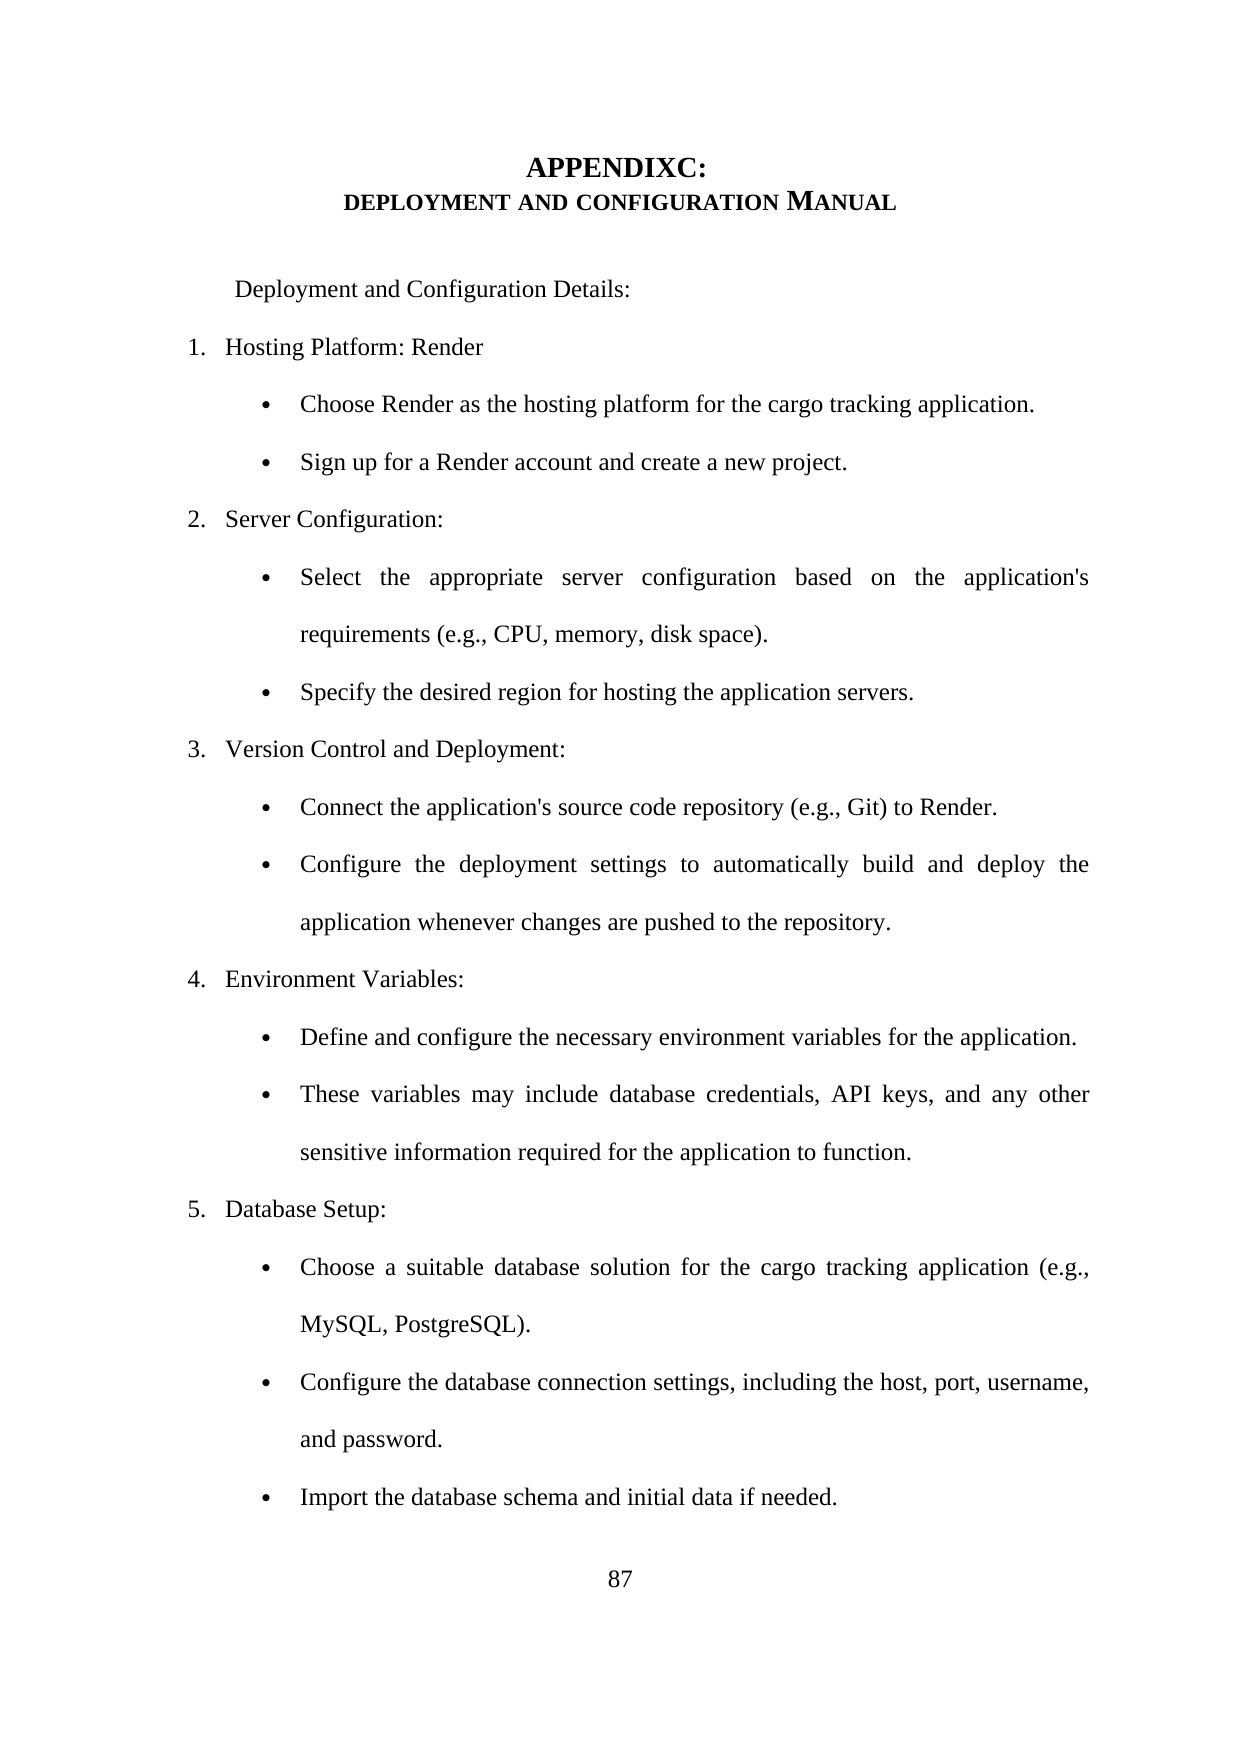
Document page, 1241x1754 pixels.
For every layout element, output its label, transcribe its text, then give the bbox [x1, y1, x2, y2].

list Version Control and Deployment: [187, 734, 1090, 763]
list Configure the database connection settings, including the host, port, username, and password. [262, 1367, 1090, 1453]
list Database Setup: [187, 1194, 1090, 1223]
list Choose a suitable database solution for the cargo tracking application (e.g., MySQL, PostgreSQL). [262, 1252, 1090, 1338]
list These variables may include database credentials, API keys, and any other sensitive information required for the application to function. [262, 1079, 1090, 1166]
list Connect the application's source code repository (e.g., Git) to Render. [262, 792, 1090, 821]
list Hosting Platform: Render [187, 332, 1090, 361]
text APPENDIXC: deployment and configuration Manual [150, 150, 1090, 217]
list Server Configuration: [187, 504, 1090, 533]
list Configure the deployment settings to automatically build and deploy the application whenever changes are pushed to the repository. [262, 849, 1090, 936]
list Import the database schema and initial data if needed. [262, 1482, 1090, 1511]
list Environment Variables: [187, 964, 1090, 993]
list Select the appropriate server configuration based on the application's requirements (e.g., CPU, memory, disk space). [262, 562, 1090, 648]
list Sign up for a Render account and create a new project. [262, 447, 1090, 476]
list Define and configure the necessary environment variables for the application. [262, 1022, 1090, 1051]
list Specify the desired region for hosting the application servers. [262, 677, 1090, 706]
text Deployment and Configuration Details: [150, 274, 1090, 303]
list Choose Render as the hosting platform for the cargo tracking application. [262, 389, 1090, 418]
